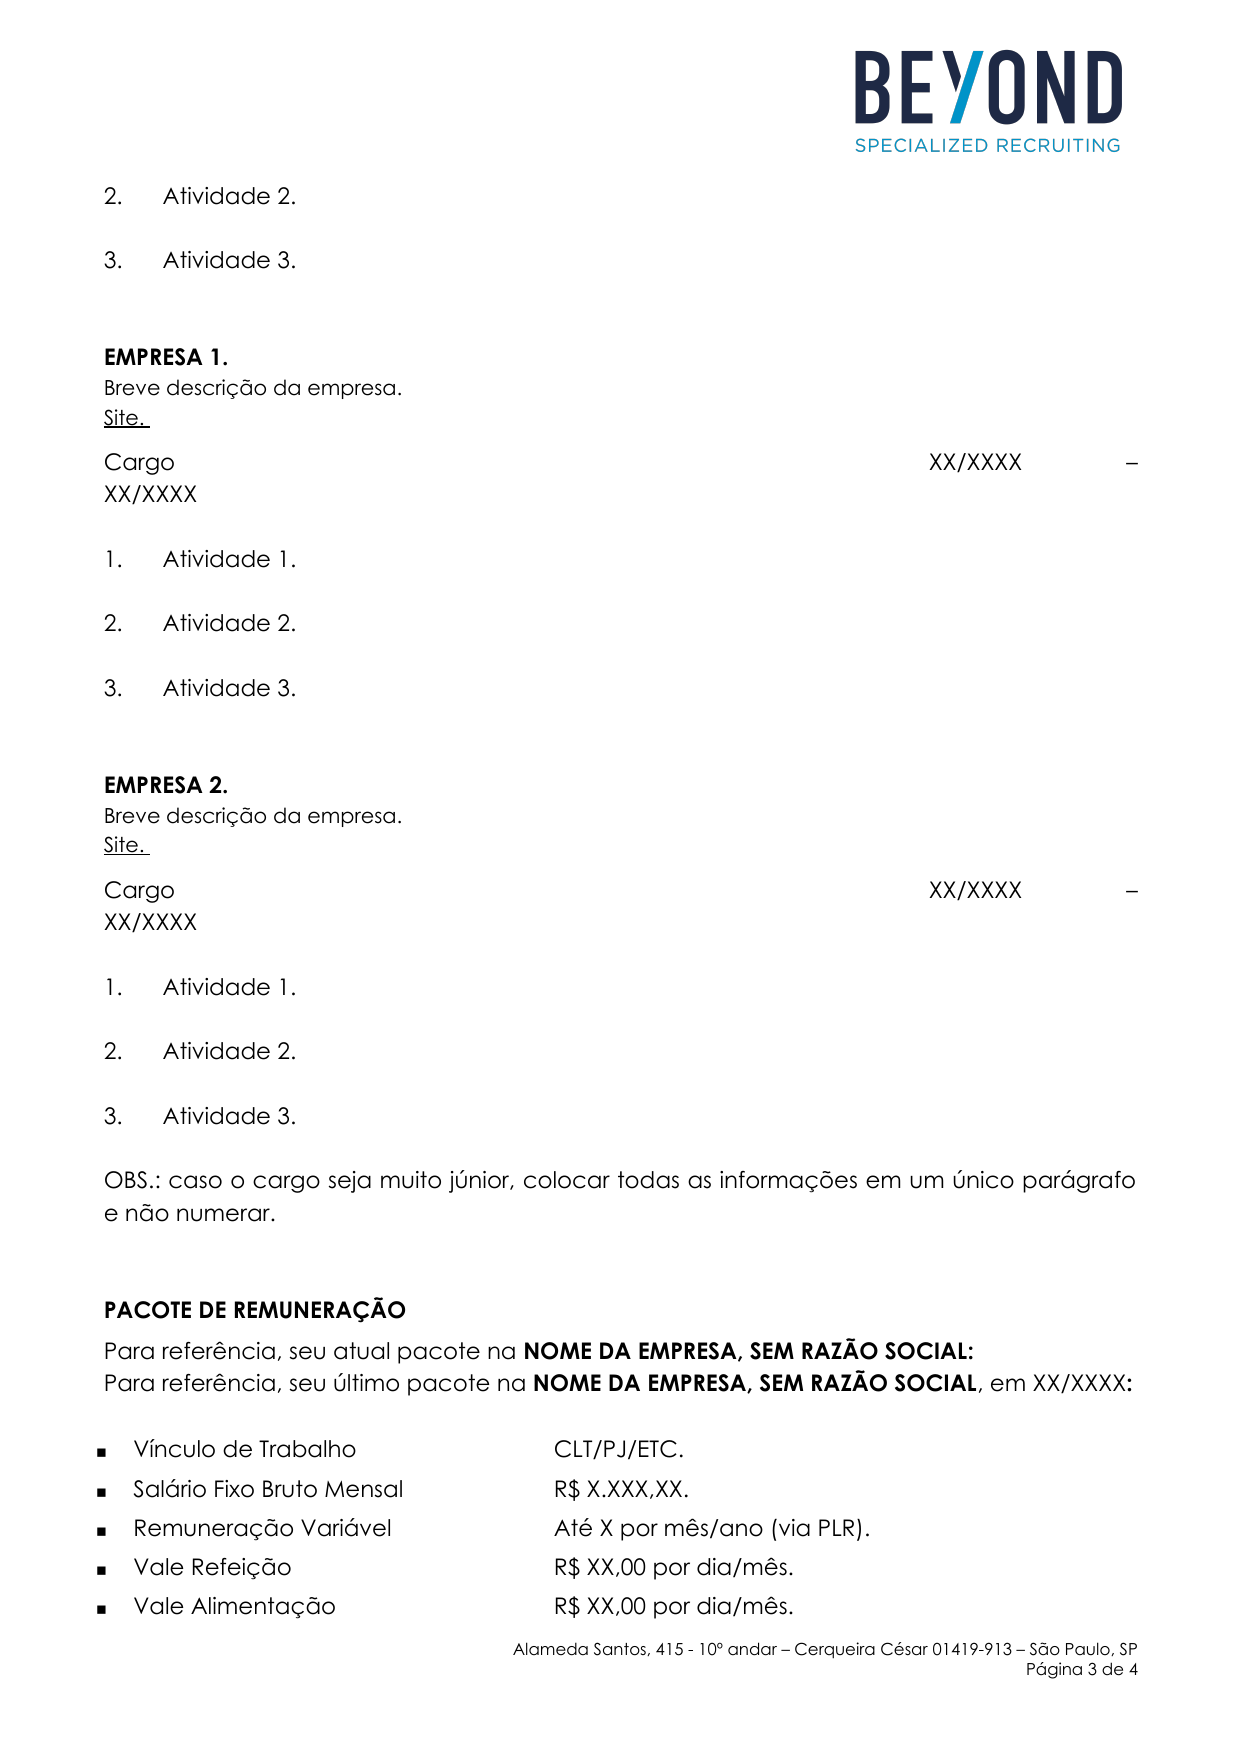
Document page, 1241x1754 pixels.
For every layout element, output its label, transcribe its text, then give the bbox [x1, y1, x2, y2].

list Atividade 2. [103, 609, 1138, 637]
list Vale Refeição R$ XX,00 por dia/mês. [96, 1551, 1138, 1585]
list Remuneração Variável Até X por mês/ano (via PLR). [96, 1512, 1138, 1546]
text Site. [103, 832, 1138, 857]
list Atividade 2. [103, 1037, 1138, 1065]
list Vale Alimentação R$ XX,00 por dia/mês. [96, 1590, 1138, 1624]
text Para referência, seu atual pacote na NOME DA EMPRESA, SEM RAZÃO SOCIAL: [103, 1336, 1138, 1364]
text EMPRESA 2. [103, 770, 1138, 798]
list Atividade 3. [103, 673, 1138, 702]
text Site. [103, 404, 1138, 429]
text PACOTE DE REMUNERAÇÃO [103, 1295, 1138, 1323]
list Atividade 2. [103, 107, 1138, 209]
list Salário Fixo Bruto Mensal R$ X.XXX,XX. [96, 1472, 1138, 1506]
text Breve descrição da empresa. [103, 803, 1138, 828]
text OBS.: caso o cargo seja muito júnior, colocar todas as informações em um único parágrafo e não numerar. [103, 1166, 1138, 1226]
list Atividade 1. [103, 544, 1138, 572]
list Atividade 1. [103, 972, 1138, 1000]
text Breve descrição da empresa. [103, 375, 1138, 400]
text EMPRESA 1. [103, 342, 1138, 371]
list Vínculo de Trabalho CLT/PJ/ETC. [96, 1433, 1138, 1467]
text Para referência, seu último pacote na NOME DA EMPRESA, SEM RAZÃO SOCIAL, em XX/XXXX: [103, 1368, 1138, 1397]
list Atividade 3. [103, 246, 1138, 274]
picture [849, 42, 1127, 107]
text Cargo XX/XXXX – XX/XXXX [103, 875, 1138, 936]
text Cargo XX/XXXX – XX/XXXX [103, 447, 1138, 508]
list Atividade 3. [103, 1101, 1138, 1129]
